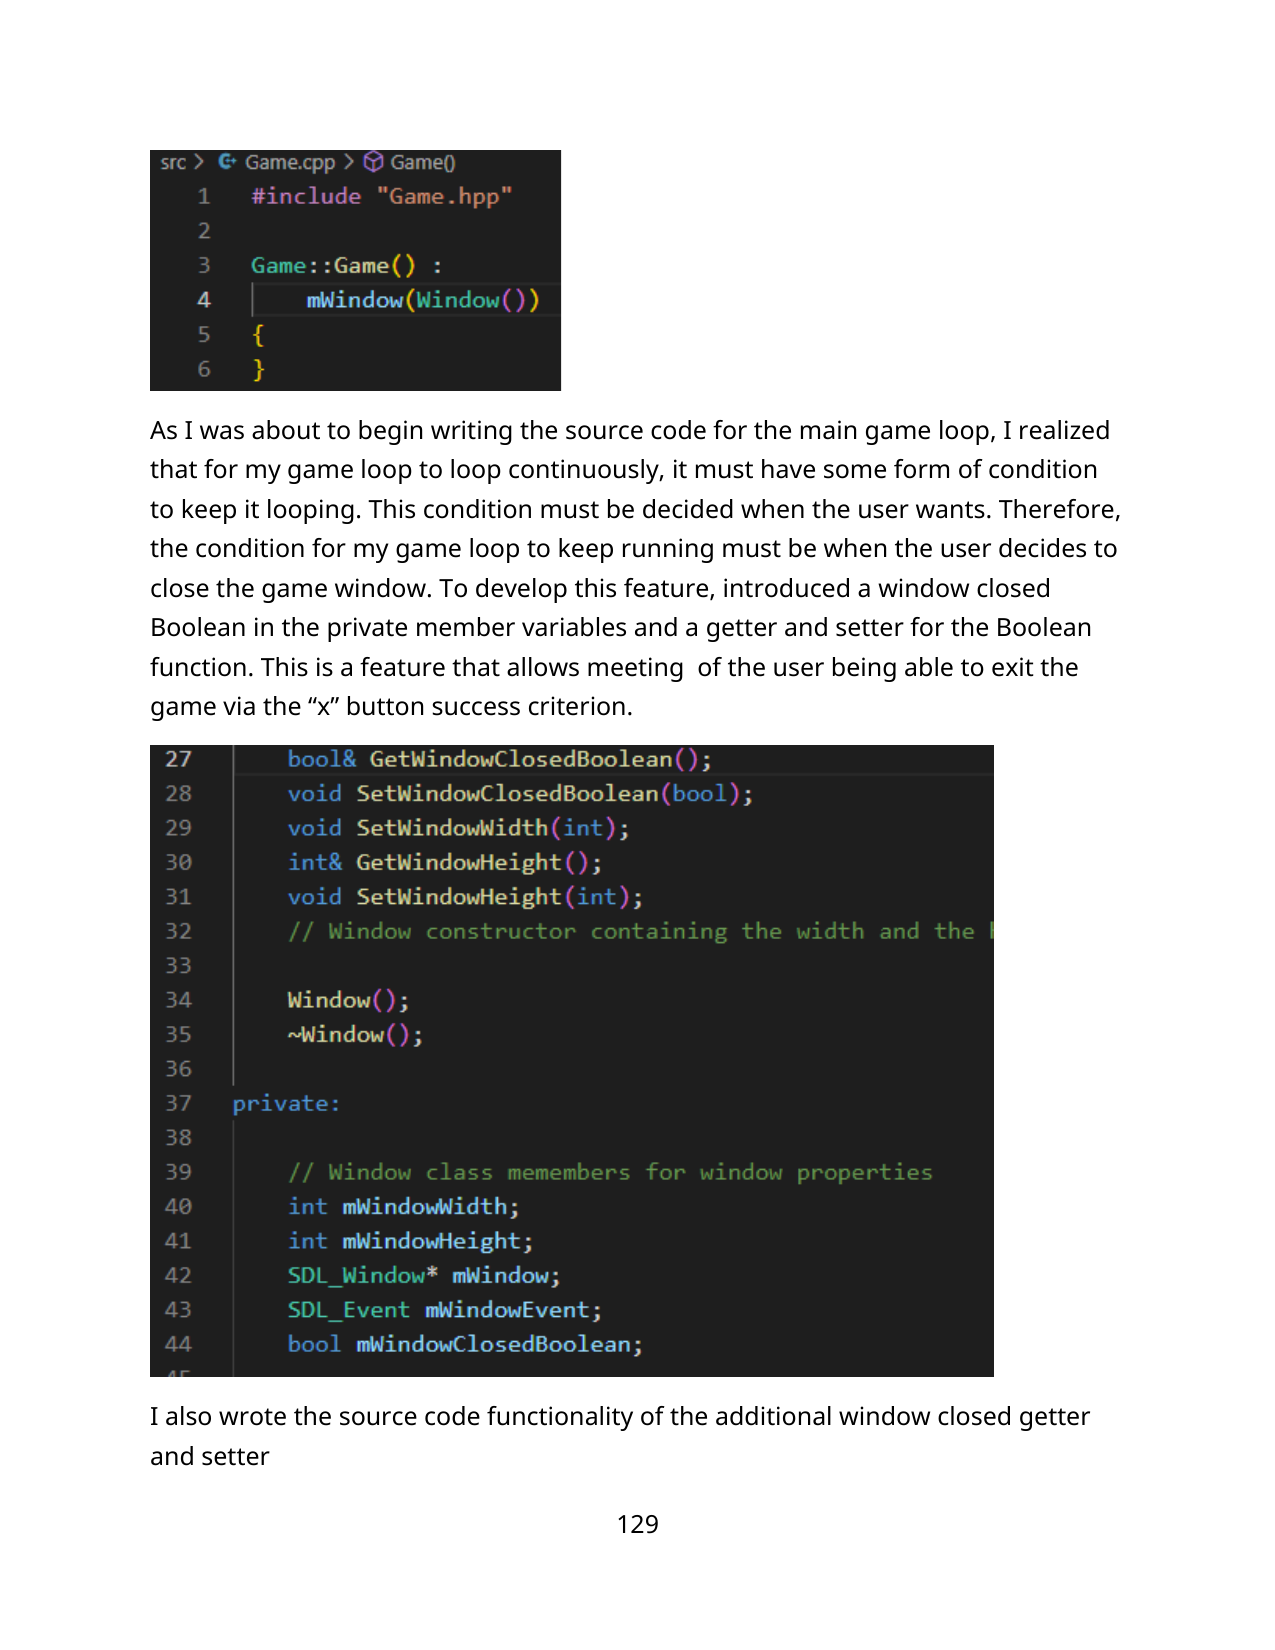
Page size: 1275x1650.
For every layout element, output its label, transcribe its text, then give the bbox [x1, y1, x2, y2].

text I also wrote the source code functionality of the additional window closed getter and setter [150, 1399, 1125, 1472]
picture [150, 745, 994, 1377]
text As I was about to begin writing the source code for the main game loop, I realized that for my game loop to loop continuously, it must have some form of condition to keep it looping. This condition must be decided when the user wants. Therefore, the condition for my game loop to keep running must be when the user decides to close the game window. To develop this feature, introduced a window closed Boolean in the private member variables and a getter and setter for the Boolean function. This is a feature that allows meeting of the user being able to exit the game via the “x” button success criterion. [150, 413, 1125, 723]
picture [150, 150, 562, 391]
